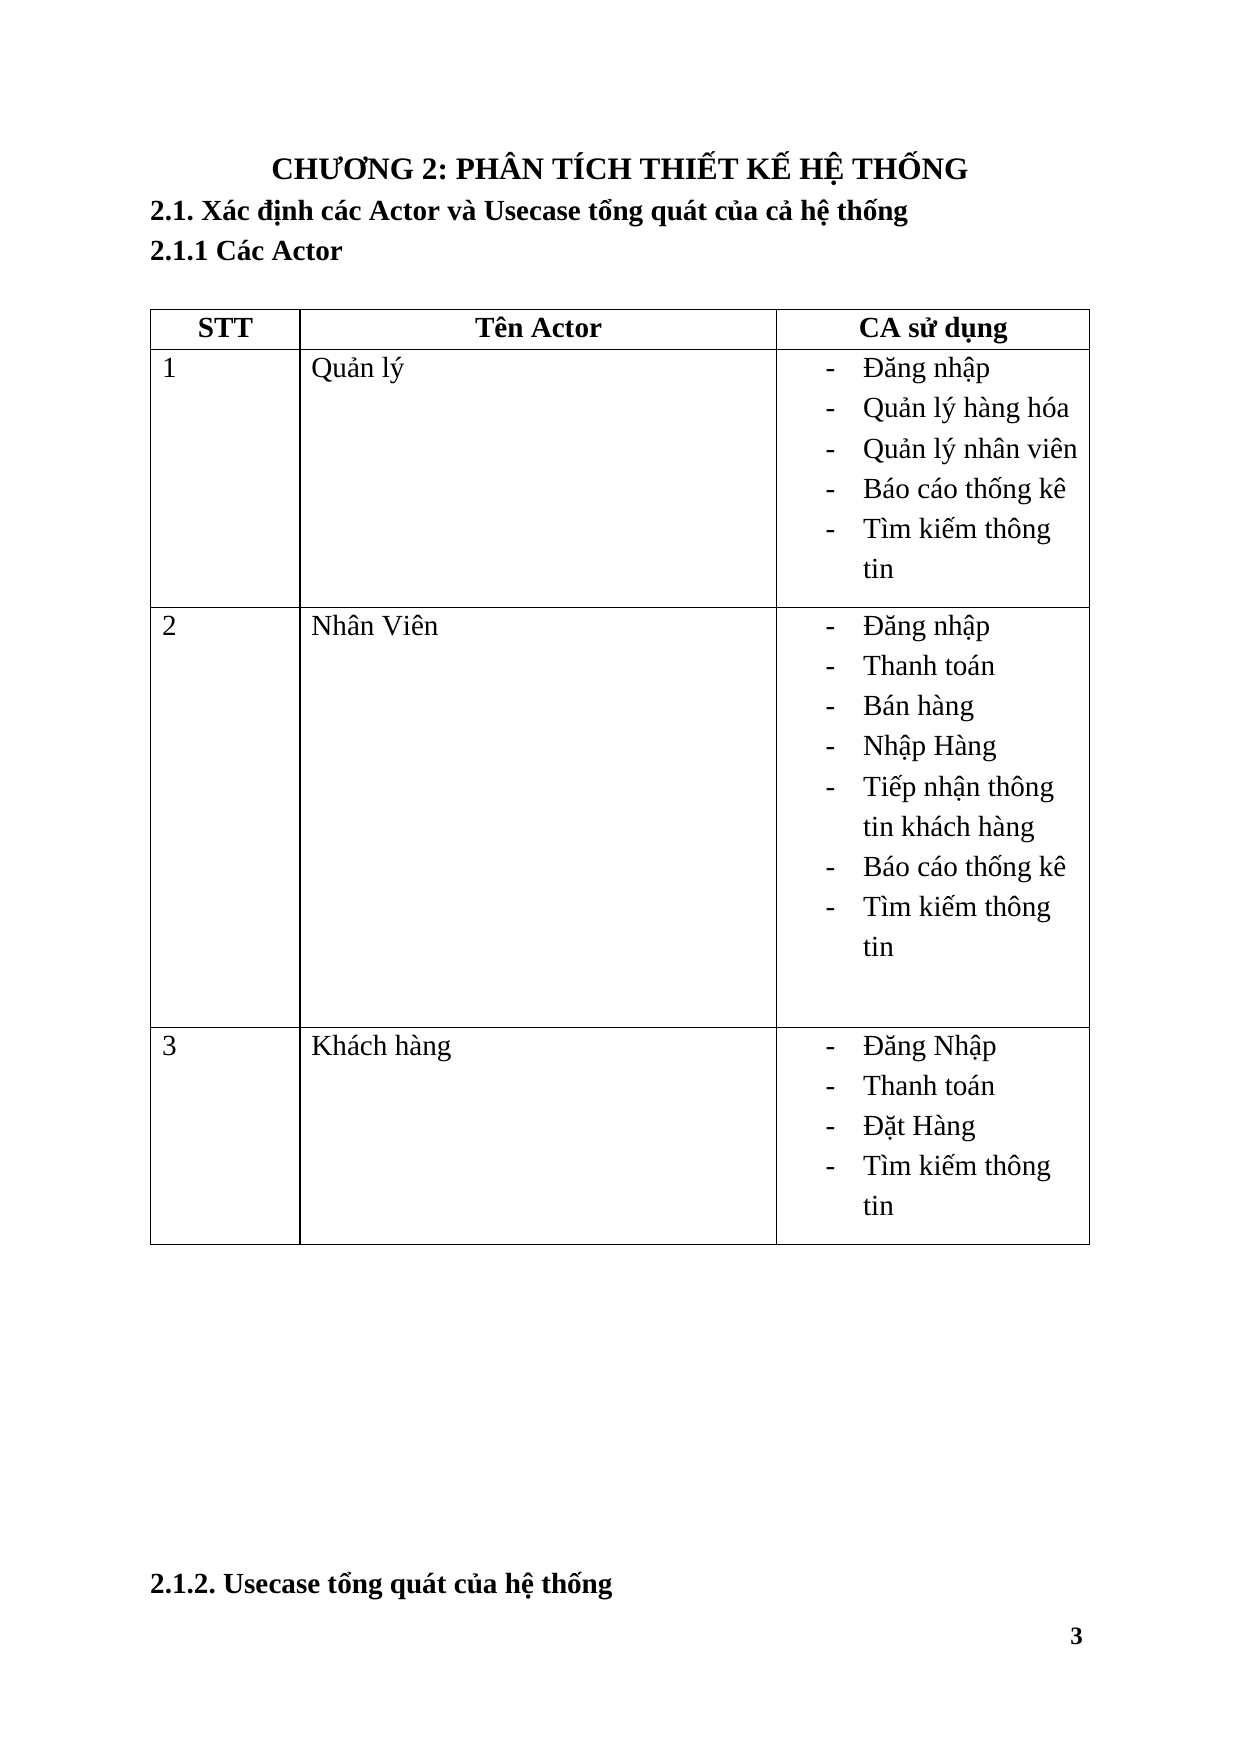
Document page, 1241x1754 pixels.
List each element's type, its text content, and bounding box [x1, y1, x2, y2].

text 2.1.1 Các Actor [150, 233, 1090, 267]
table_cell Đăng Nhập Thanh toán Đặt Hàng Tìm kiếm thông tin [777, 1028, 1089, 1244]
text CHƯƠNG 2: PHÂN TÍCH THIẾT KẾ HỆ THỐNG [150, 150, 1090, 186]
table_header CA sử dụng [777, 310, 1089, 349]
text 2.1.2. Usecase tổng quát của hệ thống [150, 1567, 1090, 1600]
table_cell 3 [151, 1028, 299, 1244]
table_cell Khách hàng [301, 1028, 776, 1244]
table_cell Đăng nhập Thanh toán Bán hàng Nhập Hàng Tiếp nhận thông tin khách hàng Báo cáo thống kê Tìm kiếm thông tin [777, 608, 1089, 1027]
table_cell Nhân Viên [301, 608, 776, 1027]
table_header STT [151, 310, 299, 349]
table_cell Quản lý [301, 350, 776, 607]
table_cell Đăng nhập Quản lý hàng hóa Quản lý nhân viên Báo cáo thống kê Tìm kiếm thông tin [777, 350, 1089, 607]
text 2.1. Xác định các Actor và Usecase tổng quát của cả hệ thống [150, 193, 1090, 227]
table_cell 1 [151, 350, 299, 607]
table_cell 2 [151, 608, 299, 1027]
table_header Tên Actor [301, 310, 776, 349]
